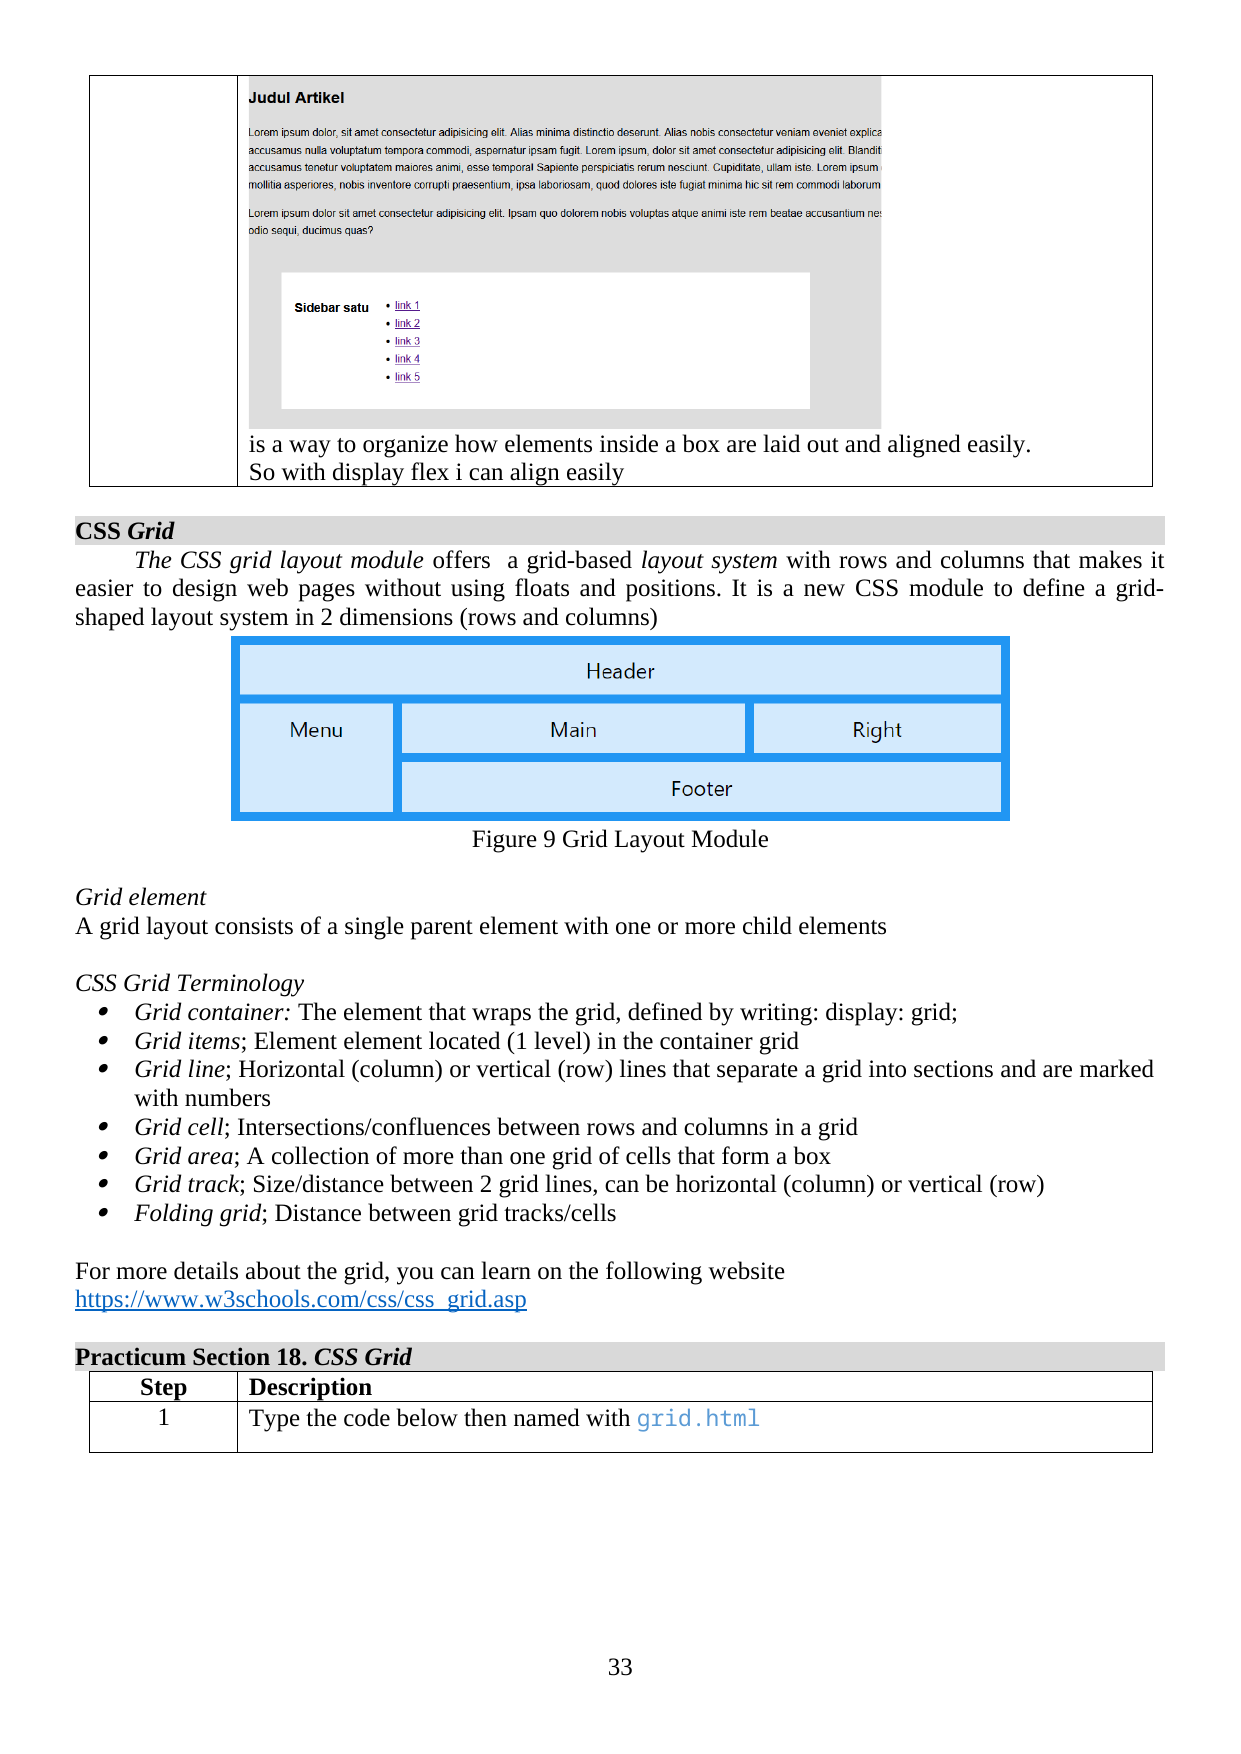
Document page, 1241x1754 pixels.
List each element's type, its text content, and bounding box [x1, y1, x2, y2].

picture [227, 631, 1013, 825]
table_header Step [90, 1372, 237, 1401]
text CSS Grid [75, 516, 1165, 545]
list Grid container: The element that wraps the grid, defined by writing: display: grid; [97, 997, 1165, 1026]
list Grid area; A collection of more than one grid of cells that form a box [97, 1141, 1165, 1169]
text Figure 9 Grid Layout Module [75, 824, 1165, 853]
text Grid element [75, 882, 1165, 911]
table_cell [238, 76, 1152, 486]
table_header Description [238, 1372, 1152, 1401]
text CSS Grid Terminology [75, 968, 1165, 997]
table_cell 9 [90, 76, 237, 486]
text For more details about the grid, you can learn on the following website https://www.w3schools.com/css/css_grid.asp [75, 1256, 1165, 1313]
list Grid cell; Intersections/confluences between rows and columns in a grid [97, 1112, 1165, 1141]
table_cell 1 [90, 1402, 237, 1452]
picture [248, 76, 882, 429]
text Practicum Section 18. CSS Grid [75, 1342, 1165, 1371]
list Grid track; Size/distance between 2 grid lines, can be horizontal (column) or vertical (row) [97, 1169, 1165, 1198]
list Grid items; Element element located (1 level) in the container grid [97, 1026, 1165, 1054]
list Folding grid; Distance between grid tracks/cells [97, 1198, 1165, 1227]
list Grid line; Horizontal (column) or vertical (row) lines that separate a grid into sections and are marked with numbers [97, 1054, 1165, 1112]
text A grid layout consists of a single parent element with one or more child elements [75, 911, 1165, 939]
text The CSS grid layout module offers a grid-based layout system with rows and columns that makes it easier to design web pages without using floats and positions. It is a new CSS module to define a grid-shaped layout system in 2 dimensions (rows and columns) [75, 545, 1165, 631]
table_cell Type the code below then named with grid.html [238, 1402, 1152, 1452]
